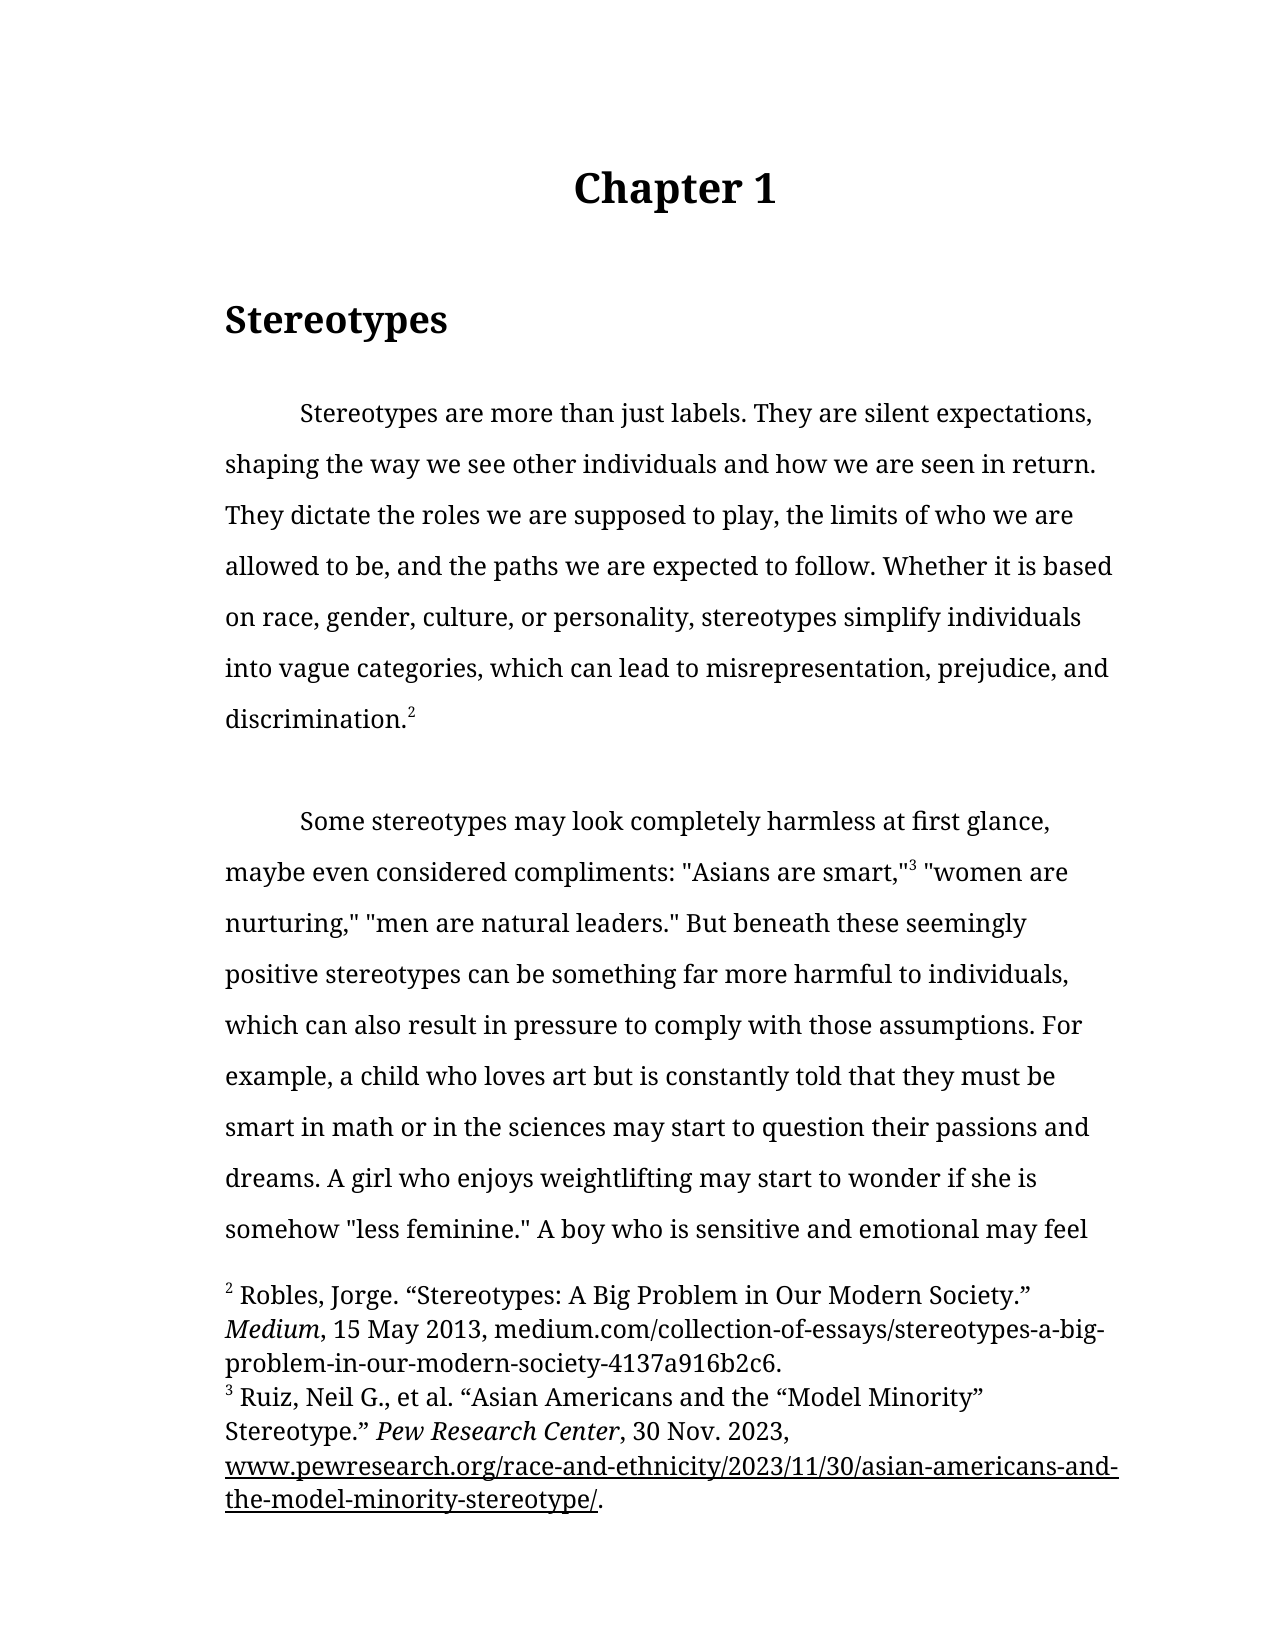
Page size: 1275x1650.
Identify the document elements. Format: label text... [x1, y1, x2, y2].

subtitle Stereotypes [225, 294, 1125, 345]
text Stereotypes are more than just labels. They are silent expectations, shaping the way we see other individuals and how we are seen in return. They dictate the roles we are supposed to play, the limits of who we are allowed to be, and the paths we are expected to follow. Whether it is based on race, gender, culture, or personality, stereotypes simplify individuals into vague categories, which can lead to misrepresentation, prejudice, and discrimination. [225, 395, 1125, 736]
subtitle Chapter 1 [225, 159, 1125, 216]
